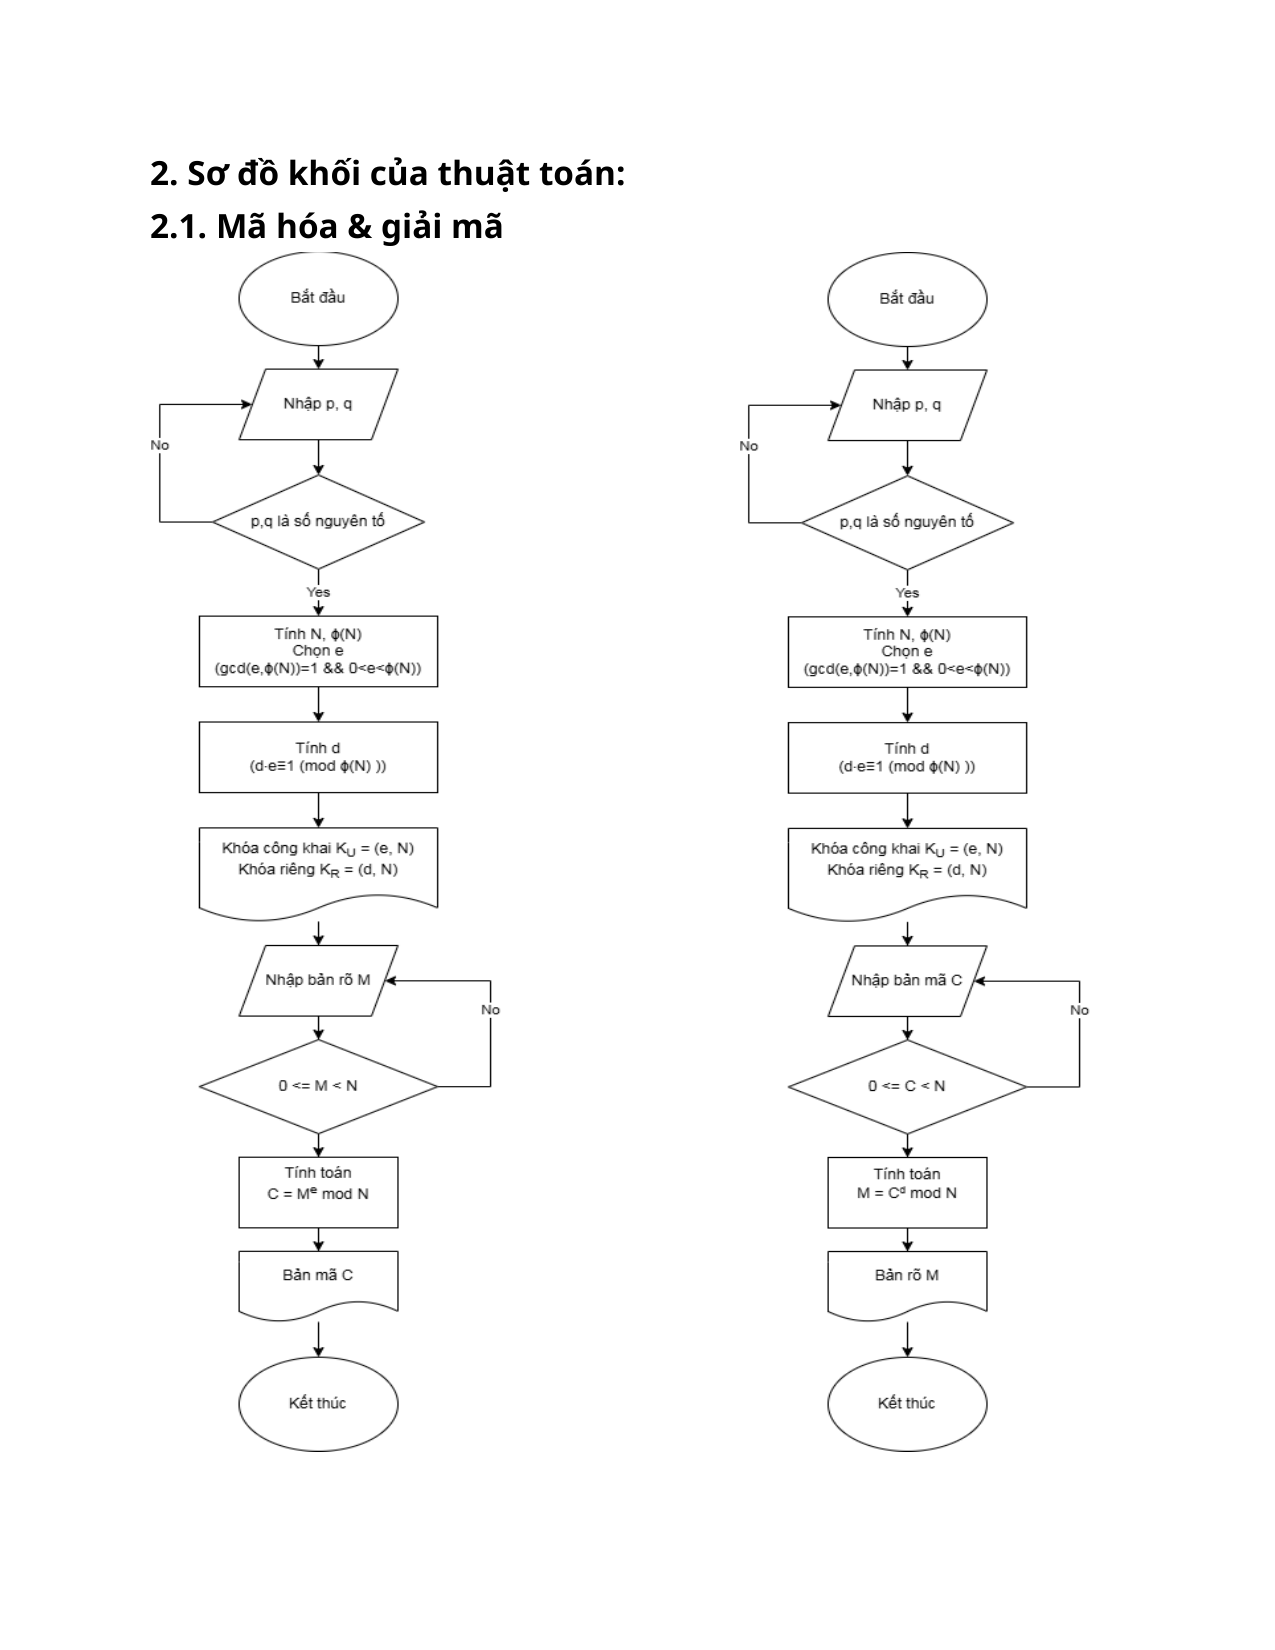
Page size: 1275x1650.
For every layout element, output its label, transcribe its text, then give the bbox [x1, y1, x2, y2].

subtitle 2.1. Mã hóa & giải mã [150, 203, 1125, 248]
picture [739, 252, 1091, 1452]
subtitle 2. Sơ đồ khối của thuật toán: [150, 150, 1125, 195]
picture [150, 252, 502, 1452]
